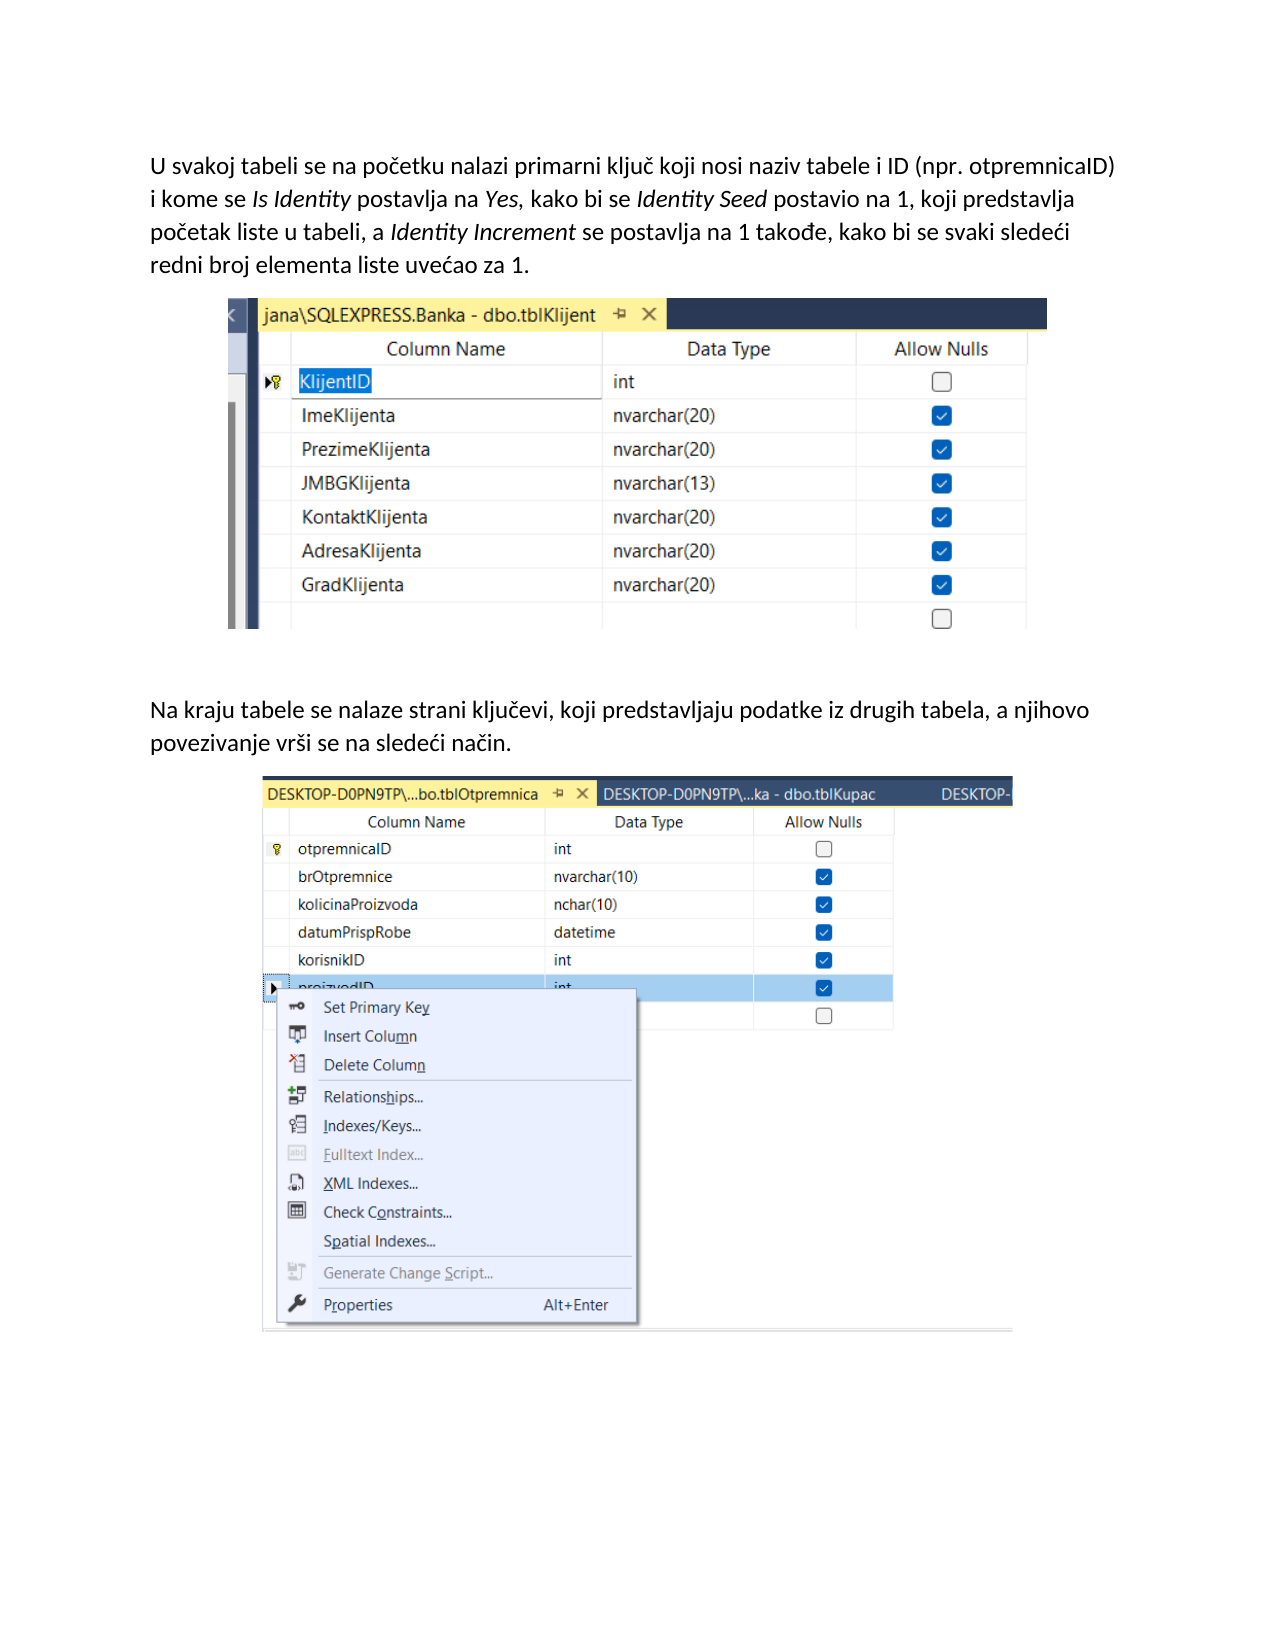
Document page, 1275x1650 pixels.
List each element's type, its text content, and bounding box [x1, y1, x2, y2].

picture [228, 298, 1047, 629]
text Na kraju tabele se nalaze strani ključevi, koji predstavljaju podatke iz drugih tabela, a njihovo povezivanje vrši se na sledeći način. [150, 694, 1125, 757]
text U svakoj tabeli se na početku nalazi primarni ključ koji nosi naziv tabele i ID (npr. otpremnicaID) i kome se Is Identity postavlja na Yes, kako bi se Identity Seed postavio na 1, koji predstavlja početak liste u tabeli, a Identity Increment se postavlja na 1 takođe, kako bi se svaki sledeći redni broj elementa liste uvećao za 1. [150, 150, 1125, 279]
picture [262, 776, 1013, 1332]
